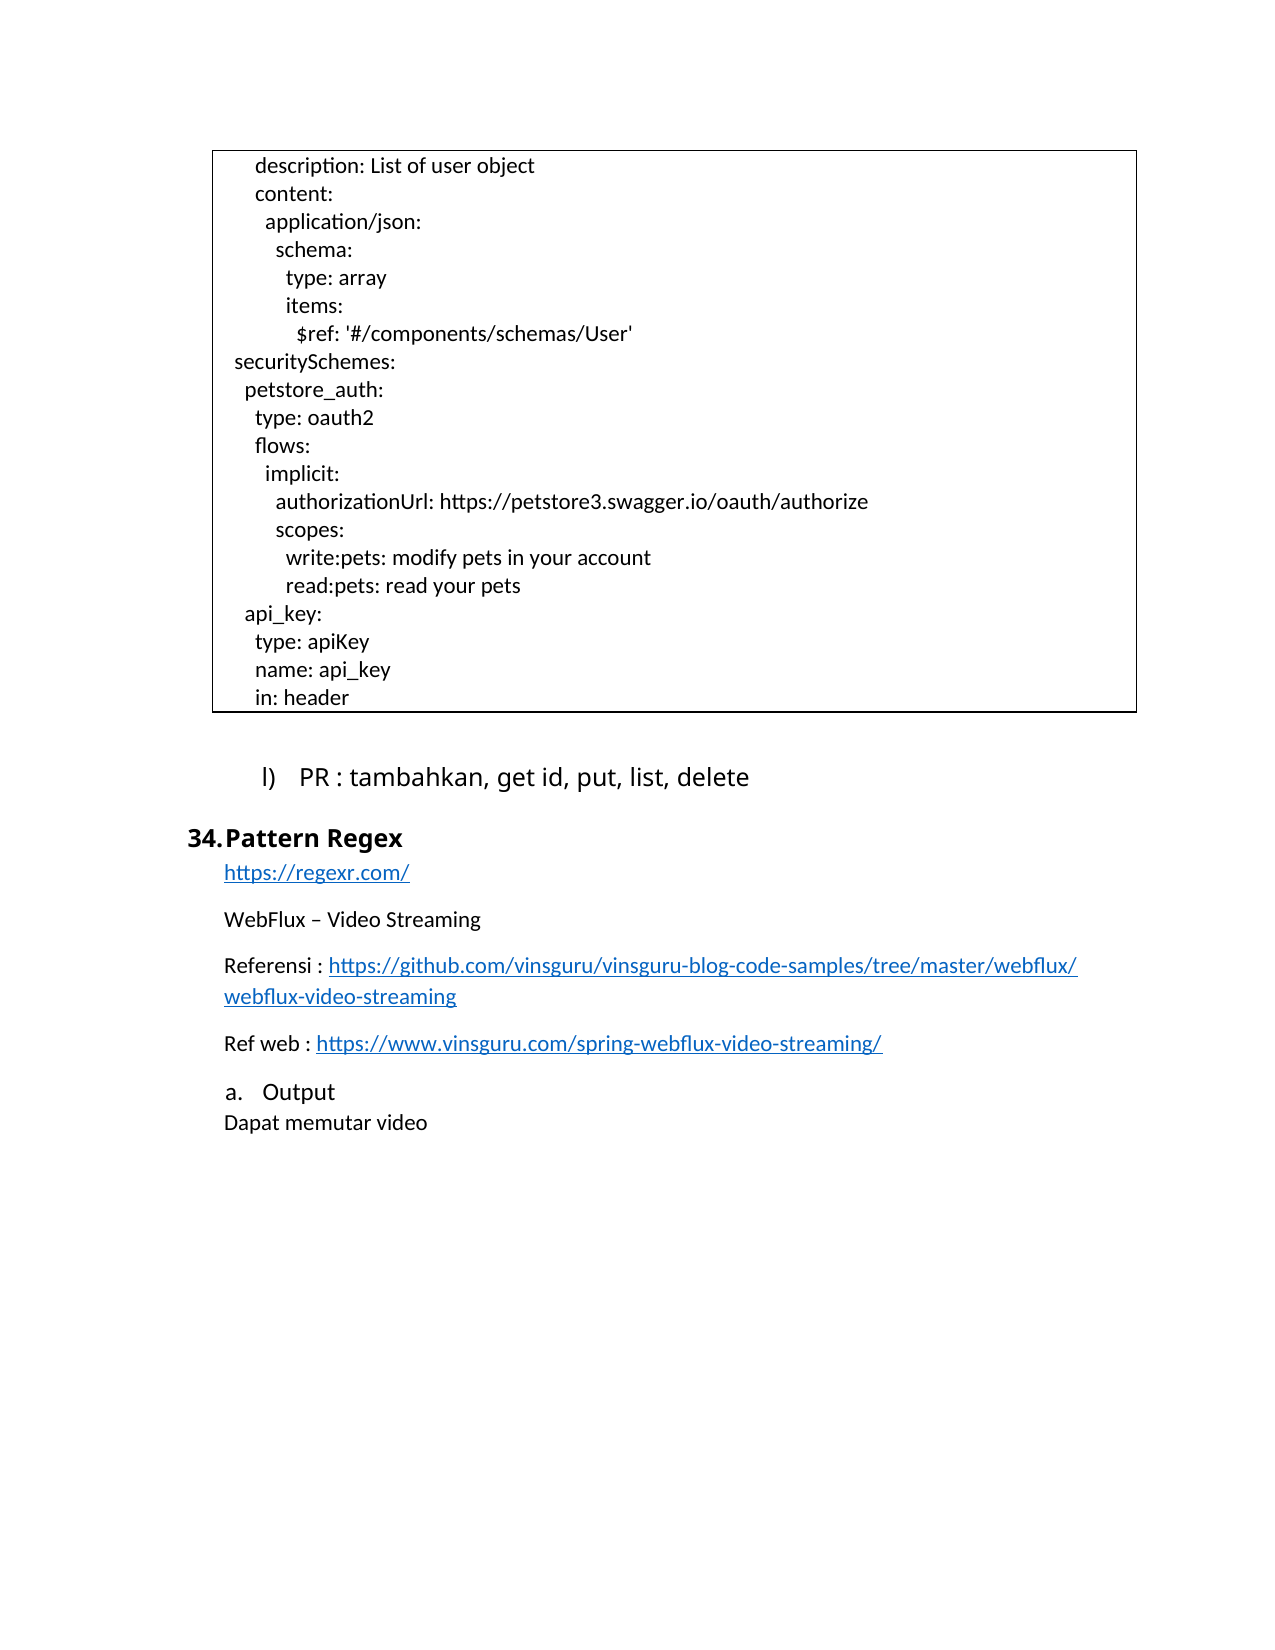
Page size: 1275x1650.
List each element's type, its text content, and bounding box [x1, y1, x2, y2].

text Dapat memutar video [224, 1108, 1125, 1137]
subtitle Output [225, 1076, 1125, 1106]
text https://regexr.com/ [224, 858, 1125, 886]
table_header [213, 151, 1136, 711]
subtitle PR : tambahkan, get id, put, list, delete [261, 759, 1125, 793]
text Referensi : https://github.com/vinsguru/vinsguru-blog-code-samples/tree/master/webflux/webflux-video-streaming [224, 952, 1125, 1010]
text WebFlux – Video Streaming [224, 905, 1125, 933]
subtitle Pattern Regex [187, 821, 1125, 855]
text Ref web : https://www.vinsguru.com/spring-webflux-video-streaming/ [224, 1029, 1125, 1057]
